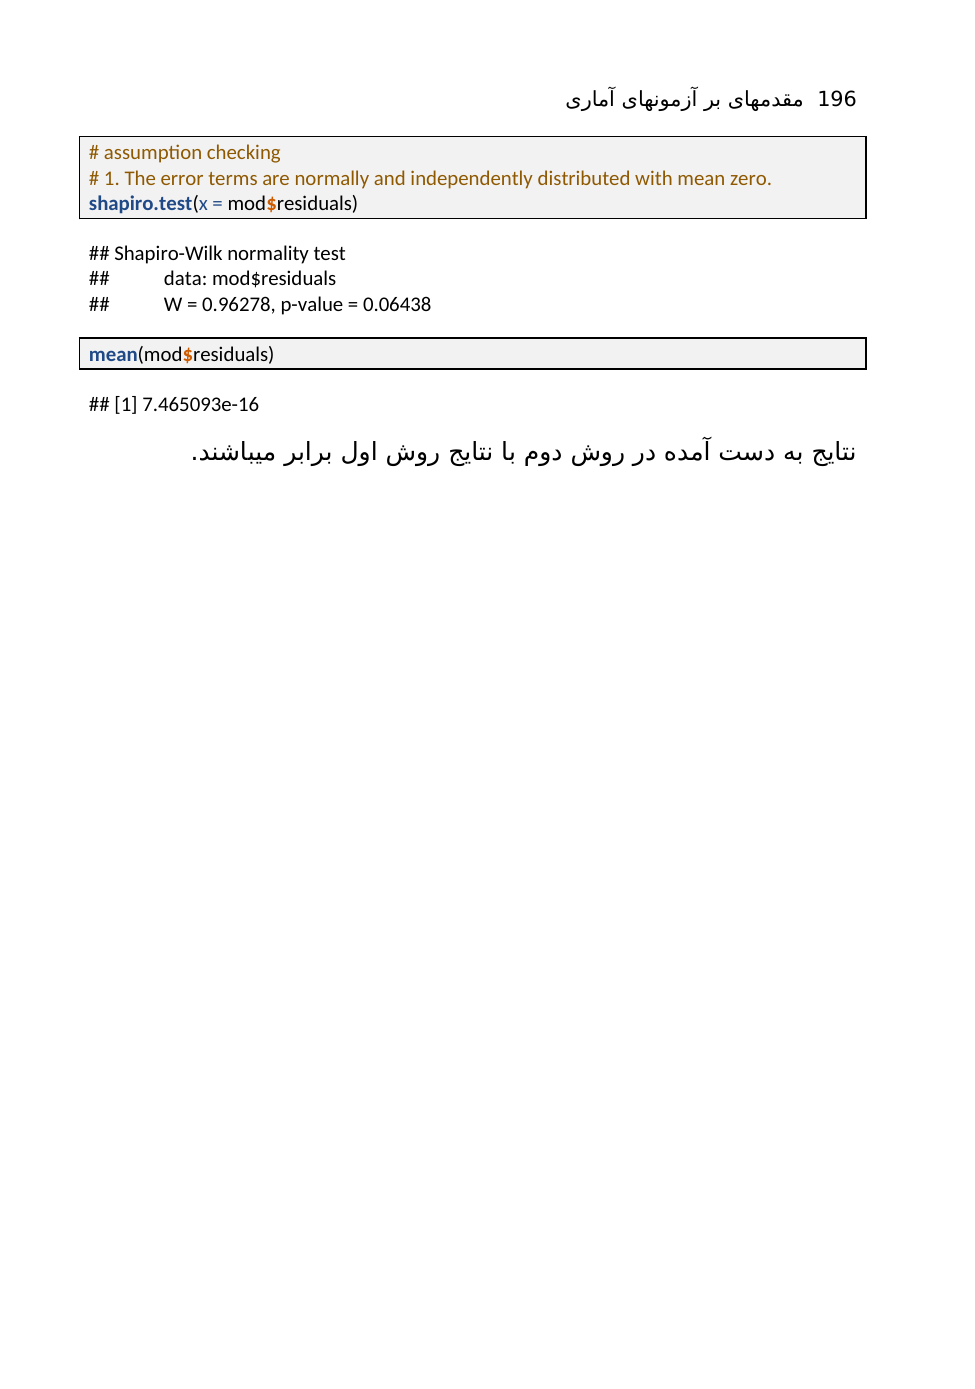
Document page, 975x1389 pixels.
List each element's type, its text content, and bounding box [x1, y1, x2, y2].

text ## [1] 7.465093e-16 [89, 391, 857, 416]
text # assumption checking # 1. The error terms are normally and independently distributed with mean zero. shapiro.test(x = mod$residuals) [80, 137, 865, 218]
text ## Shapiro-Wilk normality test ## data: mod$residuals ## W = 0.96278, p-value = 0.06438 [89, 240, 857, 316]
text نتایج به دست آمده در روش دوم با نتایج روش اول برابر می‏باشند. [89, 437, 857, 466]
text mean(mod$residuals) [80, 339, 865, 368]
